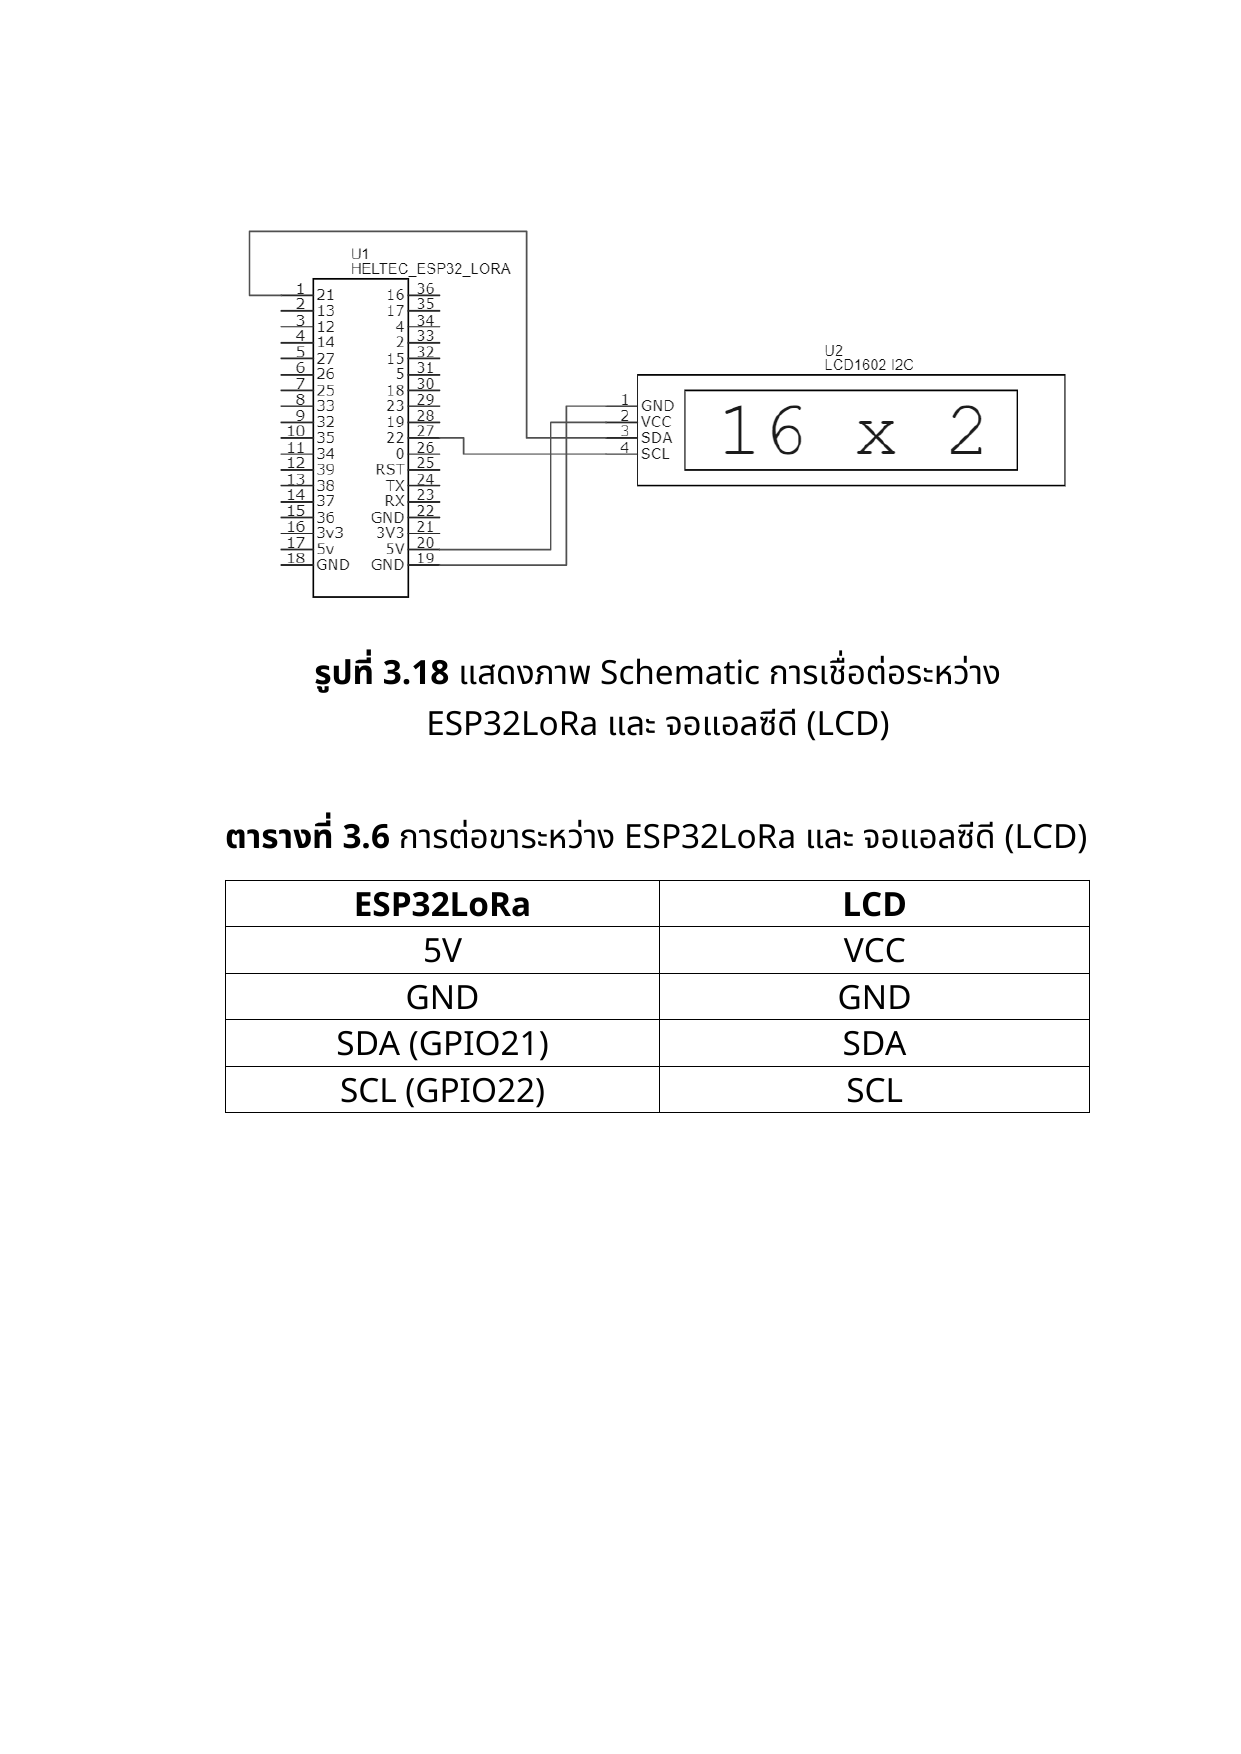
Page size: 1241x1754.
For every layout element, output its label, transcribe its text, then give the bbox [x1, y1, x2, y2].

table_cell SDA (GPIO21) [226, 1020, 659, 1066]
table_header LCD [660, 881, 1089, 926]
table_cell SCL [660, 1067, 1089, 1112]
table_cell SCL (GPIO22) [226, 1067, 659, 1112]
table_cell GND [226, 974, 659, 1019]
table_cell SDA [660, 1020, 1089, 1066]
table_cell VCC [660, 927, 1089, 973]
table_header รูปที่ 3.18 แสดงภาพ Schematic การเชื่อต่อระหว่าง ESP32LoRa และ จอแอลซีดี (LCD) [225, 225, 1090, 750]
table_header ESP32LoRa [226, 881, 659, 926]
text ตารางที่ 3.6 การต่อขาระหว่าง ESP32LoRa และ จอแอลซีดี (LCD) [225, 812, 1090, 863]
table_cell 5V [226, 927, 659, 973]
table_cell GND [660, 974, 1089, 1019]
